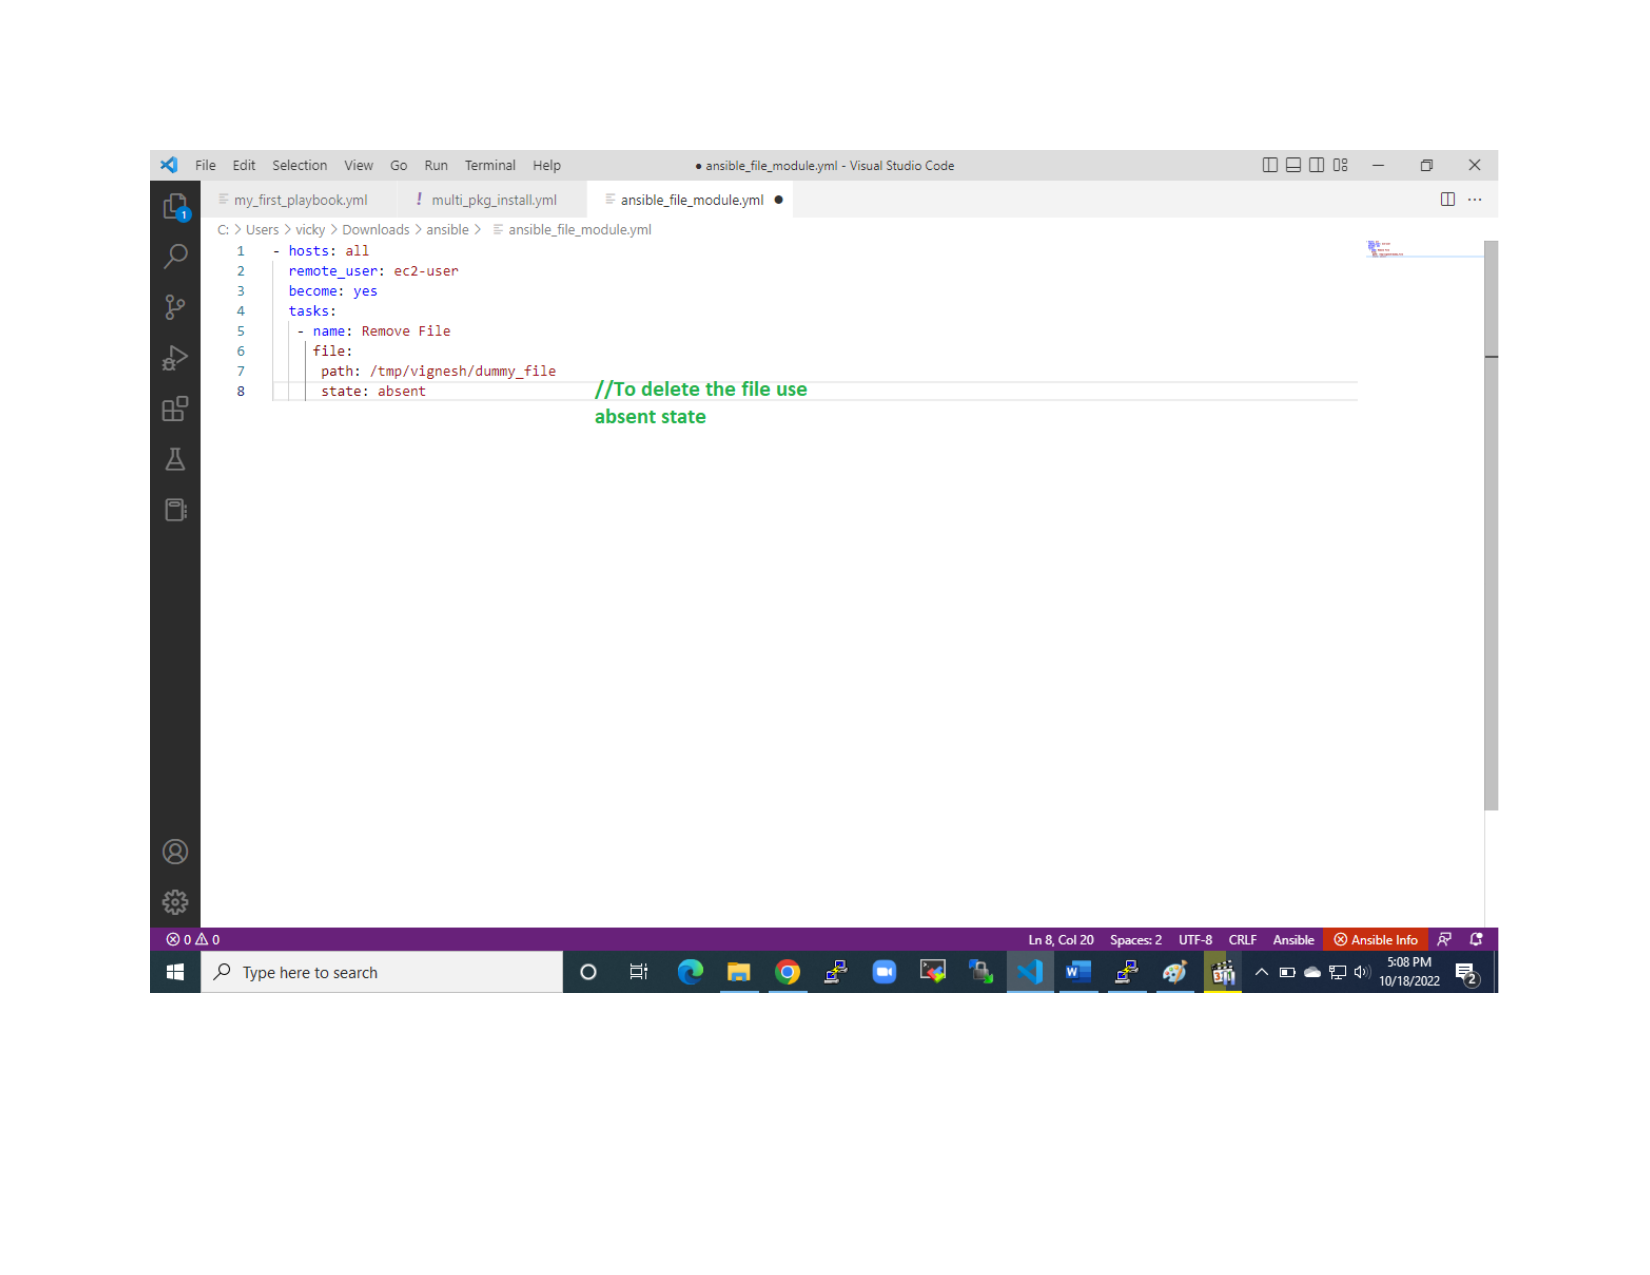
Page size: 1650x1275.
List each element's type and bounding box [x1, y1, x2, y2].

picture [150, 150, 1499, 993]
